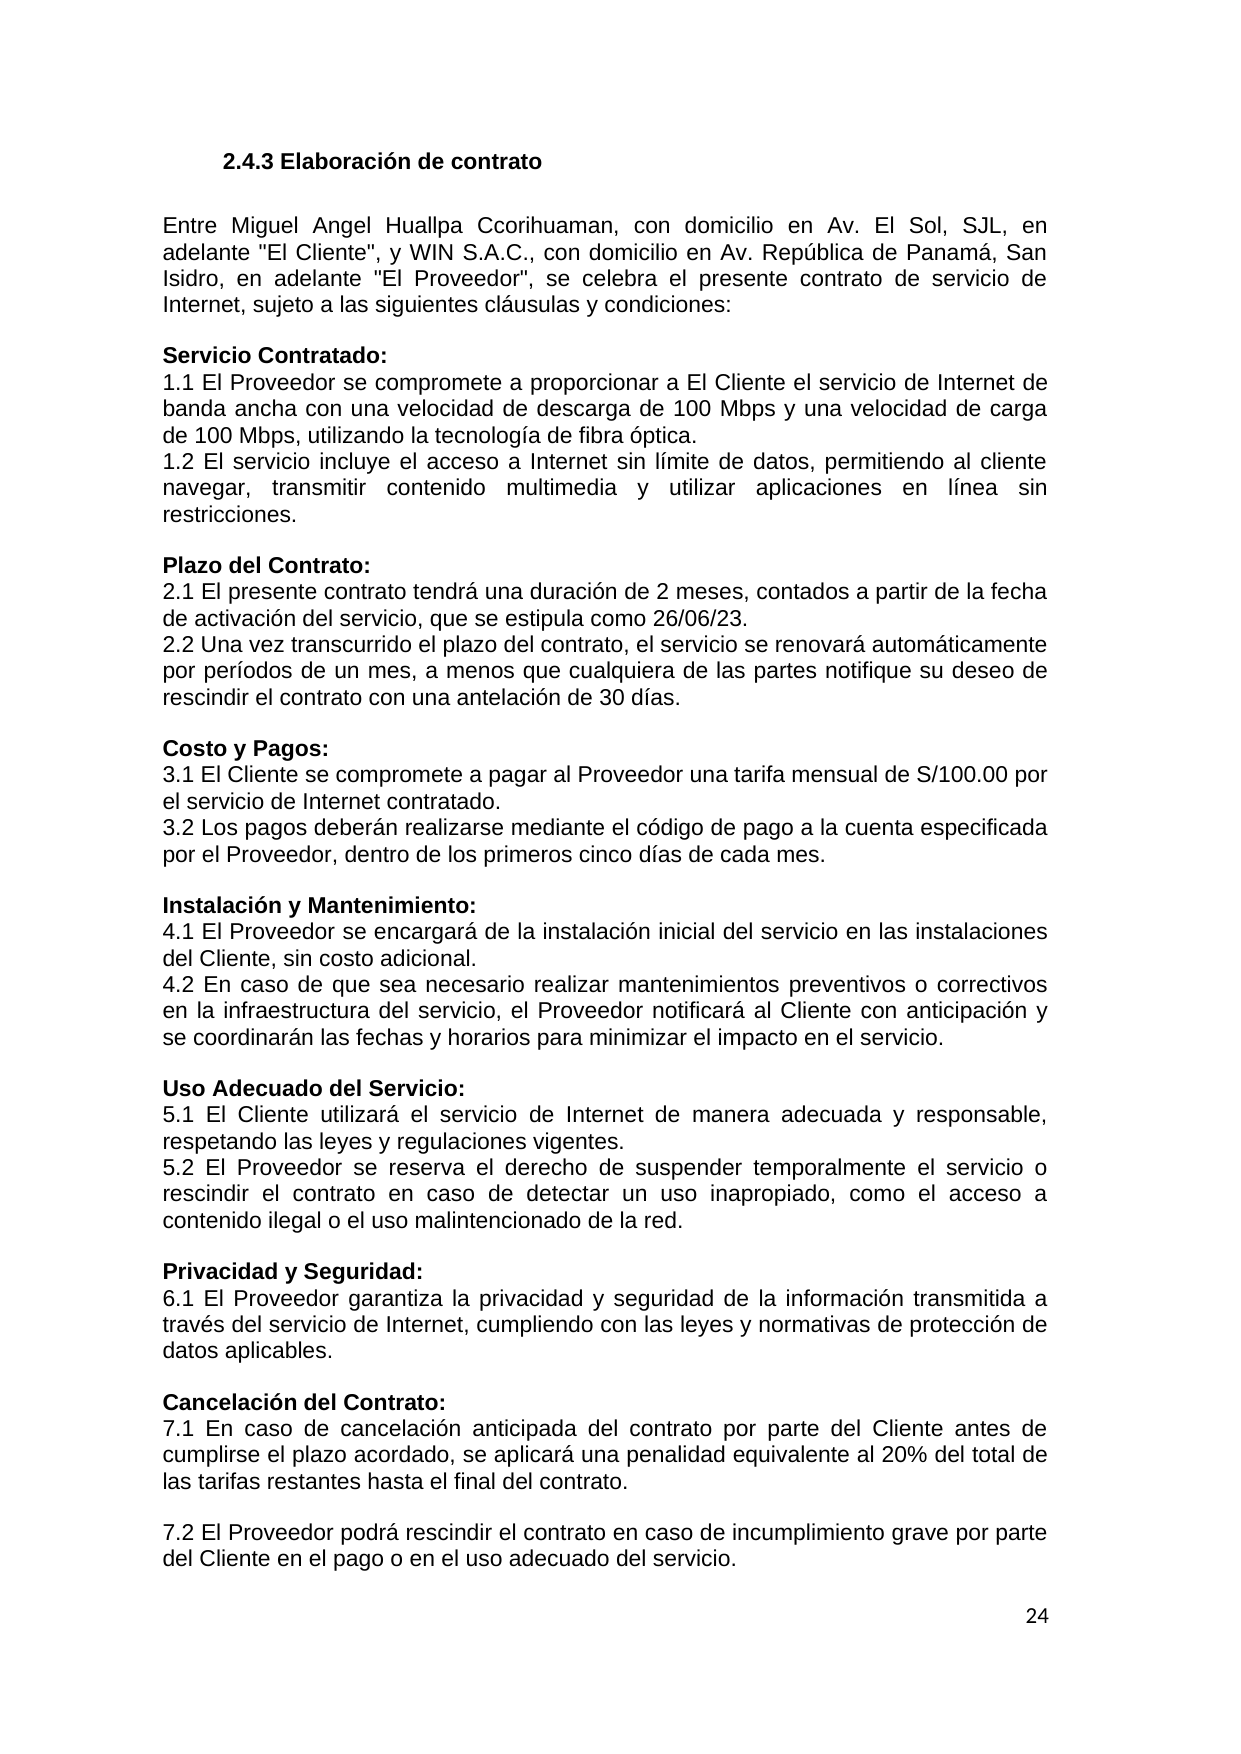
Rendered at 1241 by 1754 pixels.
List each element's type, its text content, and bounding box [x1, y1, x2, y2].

text 7.2 El Proveedor podrá rescindir el contrato en caso de incumplimiento grave por parte del Cliente en el pago o en el uso adecuado del servicio. [162, 1519, 1048, 1572]
subtitle 2.4.3 Elaboración de contrato [223, 148, 1240, 174]
text Privacidad y Seguridad: [162, 1258, 1048, 1284]
text Servicio Contratado: [162, 342, 1048, 369]
text 2.1 El presente contrato tendrá una duración de 2 meses, contados a partir de la fecha de activación del servicio, que se estipula como 26/06/23. [162, 578, 1048, 631]
text Entre Miguel Angel Huallpa Ccorihuaman, con domicilio en Av. El Sol, SJL, en adelante "El Cliente", y WIN S.A.C., con domicilio en Av. República de Panamá, San Isidro, en adelante "El Proveedor", se celebra el presente contrato de servicio de Internet, sujeto a las siguientes cláusulas y condiciones: [162, 212, 1048, 317]
text 6.1 El Proveedor garantiza la privacidad y seguridad de la información transmitida a través del servicio de Internet, cumpliendo con las leyes y normativas de protección de datos aplicables. [162, 1284, 1048, 1363]
text Plazo del Contrato: [162, 552, 1048, 578]
text Instalación y Mantenimiento: [162, 892, 1048, 918]
text 3.2 Los pagos deberán realizarse mediante el código de pago a la cuenta especificada por el Proveedor, dentro de los primeros cinco días de cada mes. [162, 814, 1048, 867]
text 1.2 El servicio incluye el acceso a Internet sin límite de datos, permitiendo al cliente navegar, transmitir contenido multimedia y utilizar aplicaciones en línea sin restricciones. [162, 448, 1048, 527]
text Uso Adecuado del Servicio: [162, 1075, 1048, 1101]
text 5.1 El Cliente utilizará el servicio de Internet de manera adecuada y responsable, respetando las leyes y regulaciones vigentes. [162, 1101, 1048, 1154]
text Cancelación del Contrato: [162, 1388, 1048, 1415]
text Costo y Pagos: [162, 735, 1048, 761]
text 4.1 El Proveedor se encargará de la instalación inicial del servicio en las instalaciones del Cliente, sin costo adicional. [162, 918, 1048, 971]
text 7.1 En caso de cancelación anticipada del contrato por parte del Cliente antes de cumplirse el plazo acordado, se aplicará una penalidad equivalente al 20% del total de las tarifas restantes hasta el final del contrato. [162, 1415, 1048, 1494]
text 3.1 El Cliente se compromete a pagar al Proveedor una tarifa mensual de S/100.00 por el servicio de Internet contratado. [162, 761, 1048, 814]
text 5.2 El Proveedor se reserva el derecho de suspender temporalmente el servicio o rescindir el contrato en caso de detectar un uso inapropiado, como el acceso a contenido ilegal o el uso malintencionado de la red. [162, 1154, 1048, 1233]
text 2.2 Una vez transcurrido el plazo del contrato, el servicio se renovará automáticamente por períodos de un mes, a menos que cualquiera de las partes notifique su deseo de rescindir el contrato con una antelación de 30 días. [162, 631, 1048, 710]
text 4.2 En caso de que sea necesario realizar mantenimientos preventivos o correctivos en la infraestructura del servicio, el Proveedor notificará al Cliente con anticipación y se coordinarán las fechas y horarios para minimizar el impacto en el servicio. [162, 971, 1048, 1050]
text 1.1 El Proveedor se compromete a proporcionar a El Cliente el servicio de Internet de banda ancha con una velocidad de descarga de 100 Mbps y una velocidad de carga de 100 Mbps, utilizando la tecnología de fibra óptica. [162, 369, 1048, 448]
